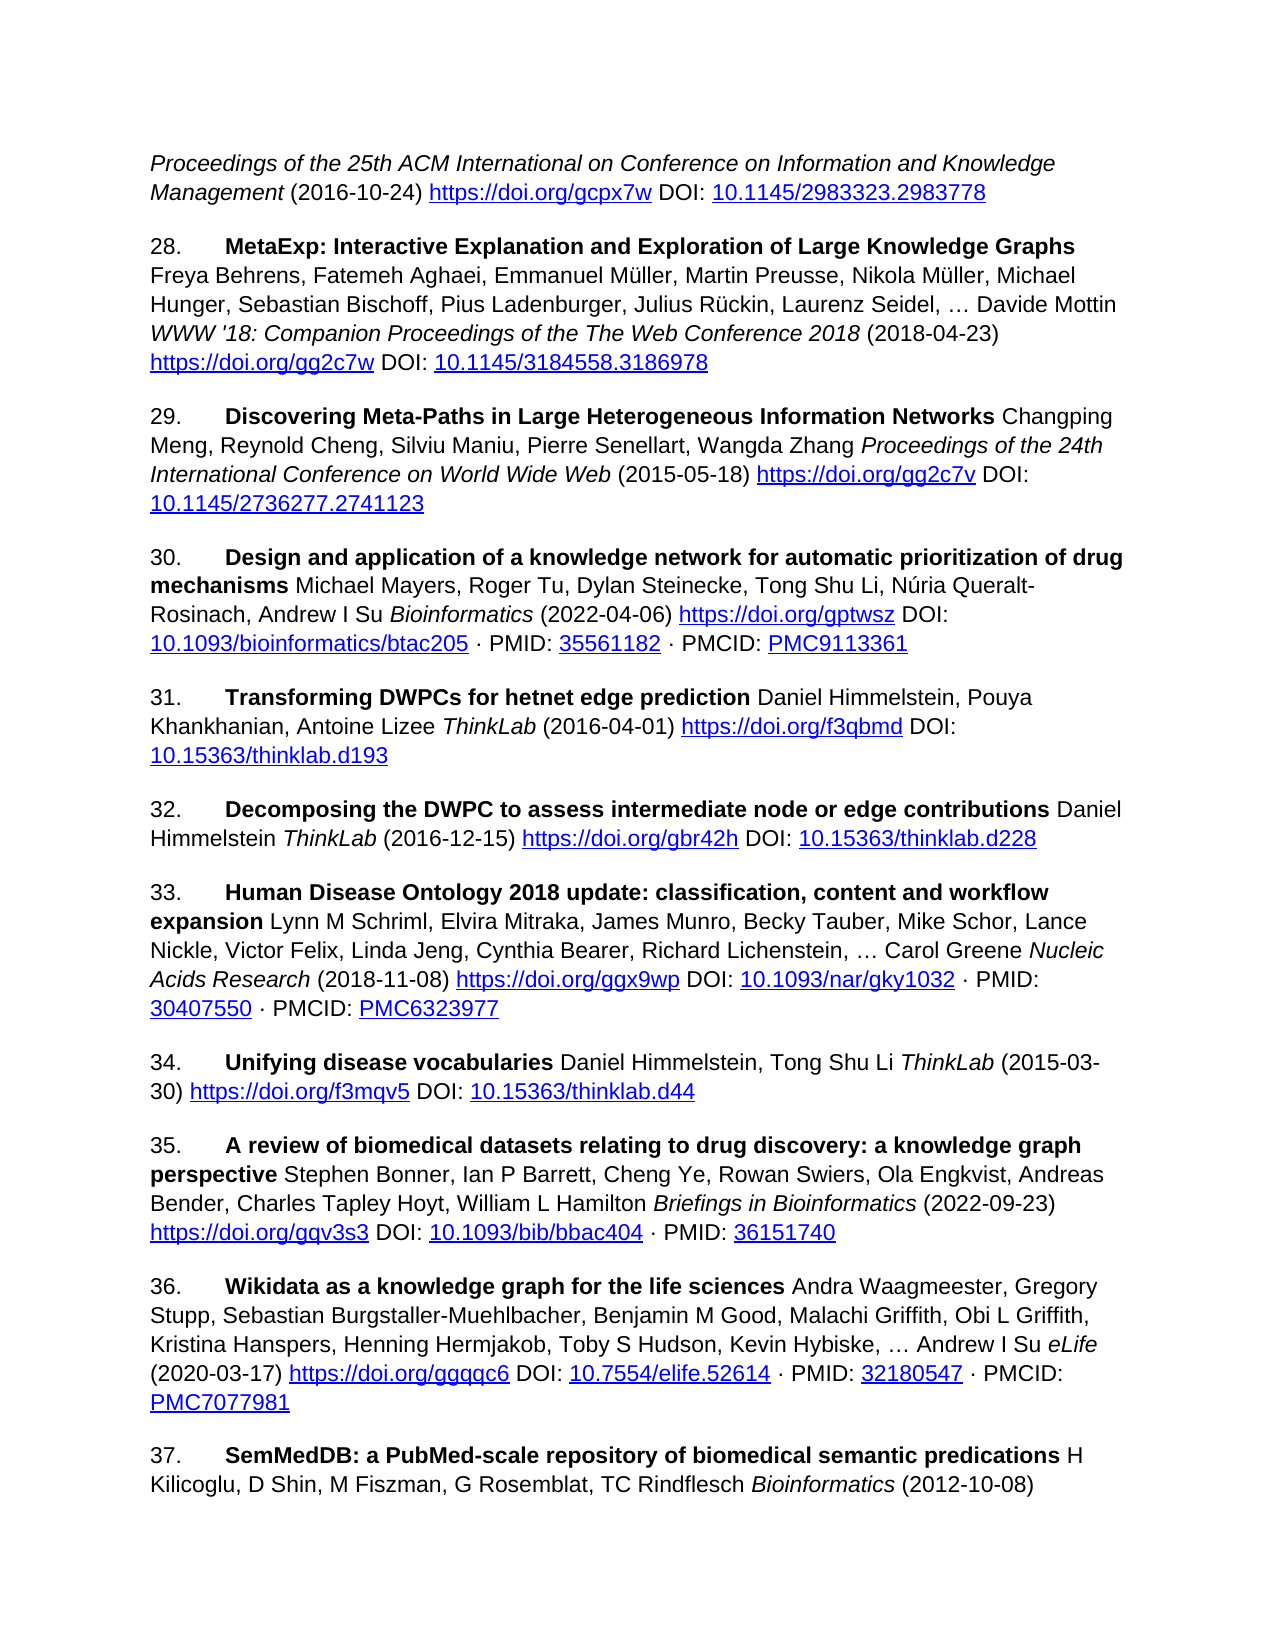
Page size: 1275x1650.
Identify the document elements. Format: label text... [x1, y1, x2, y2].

text 33. Human Disease Ontology 2018 update: classification, content and workflow expansion Lynn M Schriml, Elvira Mitraka, James Munro, Becky Tauber, Mike Schor, Lance Nickle, Victor Felix, Linda Jeng, Cynthia Bearer, Richard Lichenstein, … Carol Greene Nucleic Acids Research (2018-11-08) https://doi.org/ggx9wp DOI: 10.1093/nar/gky1032 · PMID: 30407550 · PMCID: PMC6323977 [150, 879, 1125, 1021]
text 36. Wikidata as a knowledge graph for the life sciences Andra Waagmeester, Gregory Stupp, Sebastian Burgstaller-Muehlbacher, Benjamin M Good, Malachi Griffith, Obi L Griffith, Kristina Hanspers, Henning Hermjakob, Toby S Hudson, Kevin Hybiske, … Andrew I Su eLife (2020-03-17) https://doi.org/ggqqc6 DOI: 10.7554/elife.52614 · PMID: 32180547 · PMCID: PMC7077981 [150, 1273, 1125, 1415]
text 35. A review of biomedical datasets relating to drug discovery: a knowledge graph perspective Stephen Bonner, Ian P Barrett, Cheng Ye, Rowan Swiers, Ola Engkvist, Andreas Bender, Charles Tapley Hoyt, William L Hamilton Briefings in Bioinformatics (2022-09-23) https://doi.org/gqv3s3 DOI: 10.1093/bib/bbac404 · PMID: 36151740 [150, 1132, 1125, 1245]
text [150, 1442, 1125, 1498]
text 29. Discovering Meta-Paths in Large Heterogeneous Information Networks Changping Meng, Reynold Cheng, Silviu Maniu, Pierre Senellart, Wangda Zhang Proceedings of the 24th International Conference on World Wide Web (2015-05-18) https://doi.org/gg2c7v DOI: 10.1145/2736277.2741123 [150, 403, 1125, 516]
text 34. Unifying disease vocabularies Daniel Himmelstein, Tong Shu Li ThinkLab (2015-03-30) https://doi.org/f3mqv5 DOI: 10.15363/thinklab.d44 [150, 1049, 1125, 1104]
text 32. Decomposing the DWPC to assess intermediate node or edge contributions Daniel Himmelstein ThinkLab (2016-12-15) https://doi.org/gbr42h DOI: 10.15363/thinklab.d228 [150, 796, 1125, 852]
text 28. MetaExp: Interactive Explanation and Exploration of Large Knowledge Graphs Freya Behrens, Fatemeh Aghaei, Emmanuel Müller, Martin Preusse, Nikola Müller, Michael Hunger, Sebastian Bischoff, Pius Ladenburger, Julius Rückin, Laurenz Seidel, … Davide Mottin WWW '18: Companion Proceedings of the The Web Conference 2018 (2018-04-23) https://doi.org/gg2c7w DOI: 10.1145/3184558.3186978 [150, 233, 1125, 375]
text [150, 150, 1125, 205]
text 31. Transforming DWPCs for hetnet edge prediction Daniel Himmelstein, Pouya Khankhanian, Antoine Lizee ThinkLab (2016-04-01) https://doi.org/f3qbmd DOI: 10.15363/thinklab.d193 [150, 684, 1125, 769]
text 30. Design and application of a knowledge network for automatic prioritization of drug mechanisms Michael Mayers, Roger Tu, Dylan Steinecke, Tong Shu Li, Núria Queralt-Rosinach, Andrew I Su Bioinformatics (2022-04-06) https://doi.org/gptwsz DOI: 10.1093/bioinformatics/btac205 · PMID: 35561182 · PMCID: PMC9113361 [150, 543, 1125, 657]
